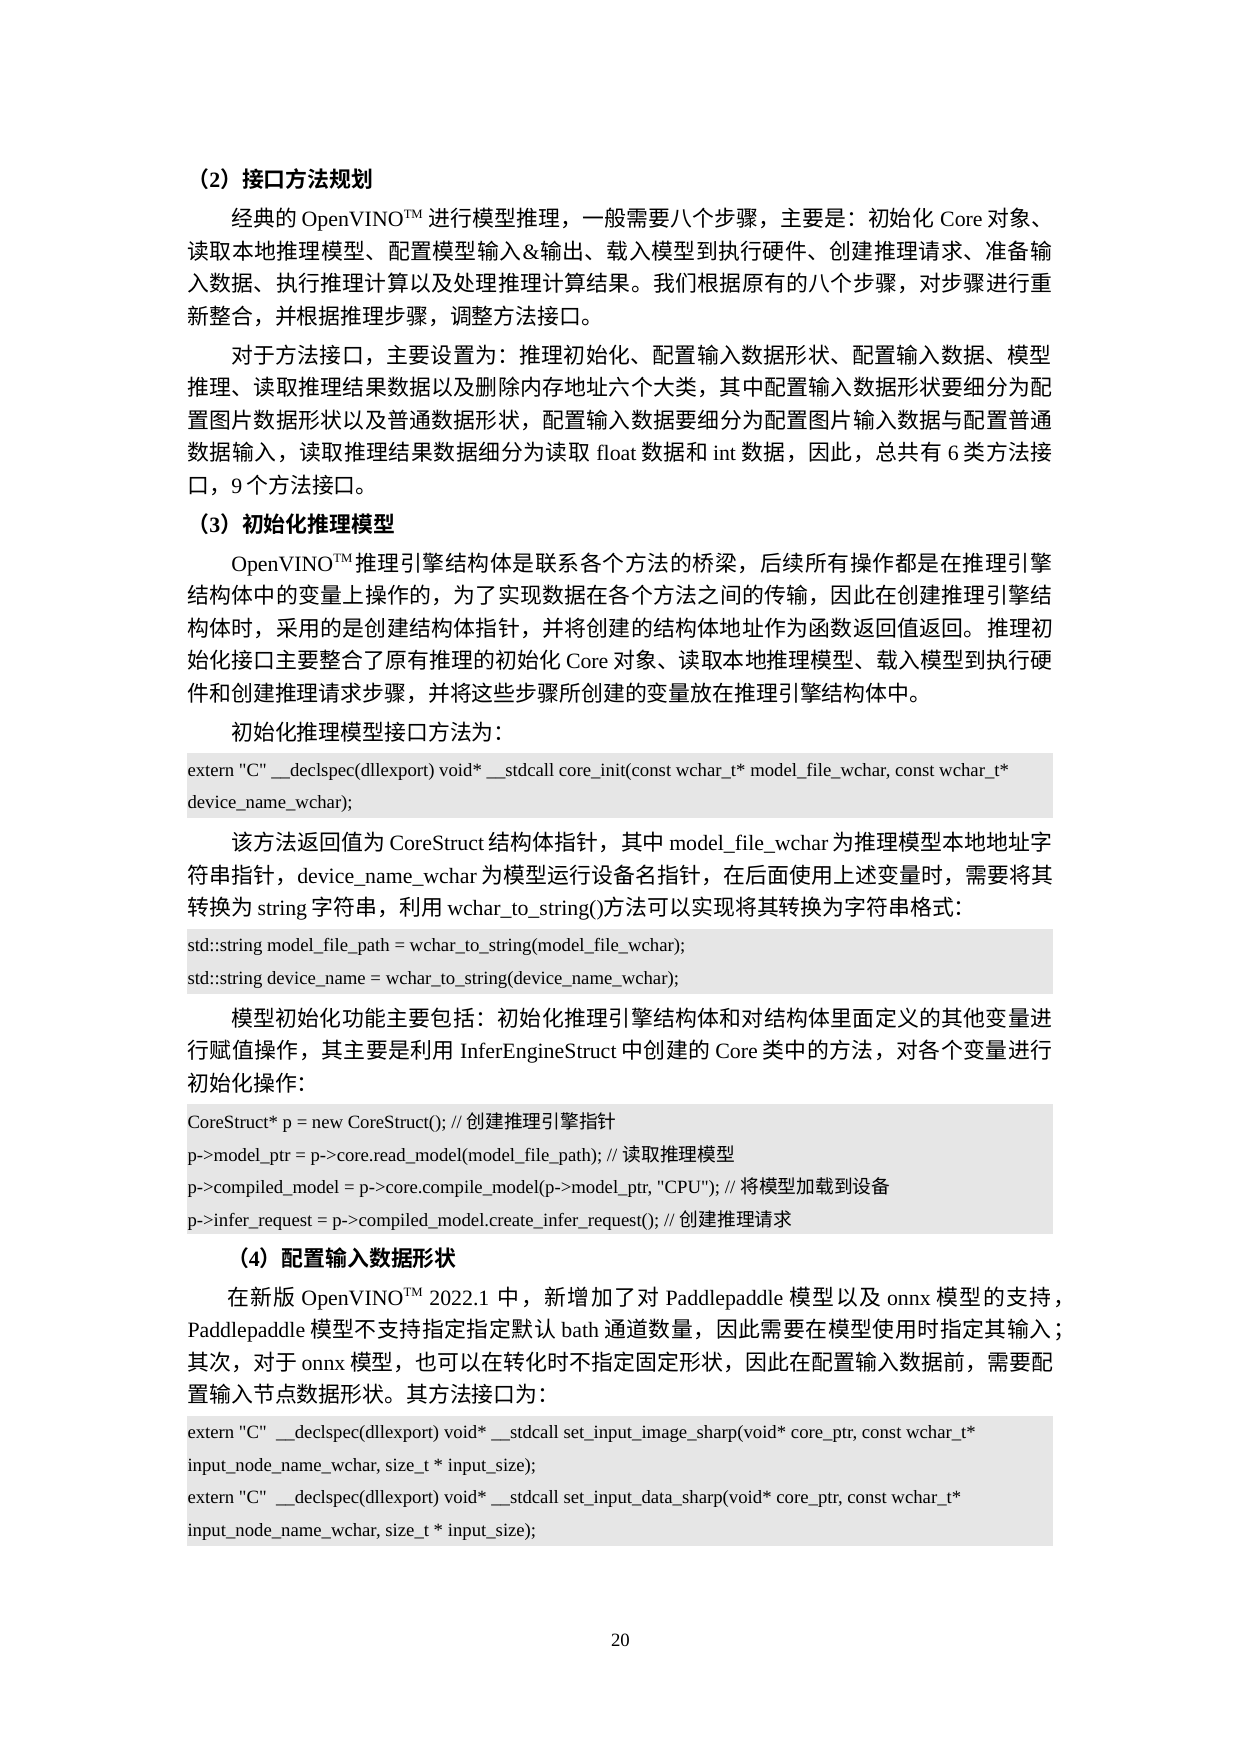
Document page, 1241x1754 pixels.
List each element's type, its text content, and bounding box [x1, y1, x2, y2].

text std::string model_file_path = wchar_to_string(model_file_wchar); [187, 929, 1053, 961]
text （4）配置输入数据形状 [187, 1241, 1053, 1273]
text （3）初始化推理模型 [187, 506, 1053, 539]
text CoreStruct* p = new CoreStruct(); // 创建推理引擎指针 [187, 1104, 1053, 1137]
text 对于方法接口，主要设置为：推理初始化、配置输入数据形状、配置输入数据、模型推理、读取推理结果数据以及删除内存地址六个大类，其中配置输入数据形状要细分为配置图片数据形状以及普通数据形状，配置输入数据要细分为配置图片输入数据与配置普通数据输入，读取推理结果数据细分为读取float数据和int数据，因此，总共有6类方法接口，9个方法接口。 [187, 337, 1053, 500]
text p->compiled_model = p->core.compile_model(p->model_ptr, "CPU"); // 将模型加载到设备 [187, 1169, 1053, 1202]
text 初始化推理模型接口方法为： [187, 714, 1053, 747]
text extern "C" __declspec(dllexport) void* __stdcall core_init(const wchar_t* model_file_wchar, const wchar_t* device_name_wchar); [187, 753, 1053, 818]
text extern "C" __declspec(dllexport) void* __stdcall set_input_image_sharp(void* core_ptr, const wchar_t* input_node_name_wchar, size_t * input_size); [187, 1416, 1053, 1481]
text p->model_ptr = p->core.read_model(model_file_path); // 读取推理模型 [187, 1137, 1053, 1169]
text 经典的OpenVINOTM 进行模型推理，一般需要八个步骤，主要是：初始化Core对象、读取本地推理模型、配置模型输入&输出、载入模型到执行硬件、创建推理请求、准备输入数据、执行推理计算以及处理推理计算结果。我们根据原有的八个步骤，对步骤进行重新整合，并根据推理步骤，调整方法接口。 [187, 201, 1053, 331]
text extern "C" __declspec(dllexport) void* __stdcall set_input_data_sharp(void* core_ptr, const wchar_t* input_node_name_wchar, size_t * input_size); [187, 1481, 1053, 1546]
text （2）接口方法规划 [187, 162, 1053, 194]
text OpenVINOTM推理引擎结构体是联系各个方法的桥梁，后续所有操作都是在推理引擎结构体中的变量上操作的，为了实现数据在各个方法之间的传输，因此在创建推理引擎结构体时，采用的是创建结构体指针，并将创建的结构体地址作为函数返回值返回。推理初始化接口主要整合了原有推理的初始化Core对象、读取本地推理模型、载入模型到执行硬件和创建推理请求步骤，并将这些步骤所创建的变量放在推理引擎结构体中。 [187, 545, 1053, 708]
text std::string device_name = wchar_to_string(device_name_wchar); [187, 961, 1053, 994]
text 模型初始化功能主要包括：初始化推理引擎结构体和对结构体里面定义的其他变量进行赋值操作，其主要是利用InferEngineStruct中创建的Core类中的方法，对各个变量进行初始化操作： [187, 1000, 1053, 1098]
text p->infer_request = p->compiled_model.create_infer_request(); // 创建推理请求 [187, 1202, 1053, 1234]
text 在新版OpenVINOTM 2022.1 中，新增加了对Paddlepaddle模型以及onnx模型的支持，Paddlepaddle模型不支持指定指定默认bath通道数量，因此需要在模型使用时指定其输入；其次，对于onnx模型，也可以在转化时不指定固定形状，因此在配置输入数据前，需要配置输入节点数据形状。其方法接口为： [187, 1279, 1053, 1409]
text 该方法返回值为CoreStruct结构体指针，其中model_file_wchar为推理模型本地地址字符串指针，device_name_wchar为模型运行设备名指针，在后面使用上述变量时，需要将其转换为string字符串，利用wchar_to_string()方法可以实现将其转换为字符串格式： [187, 825, 1053, 922]
